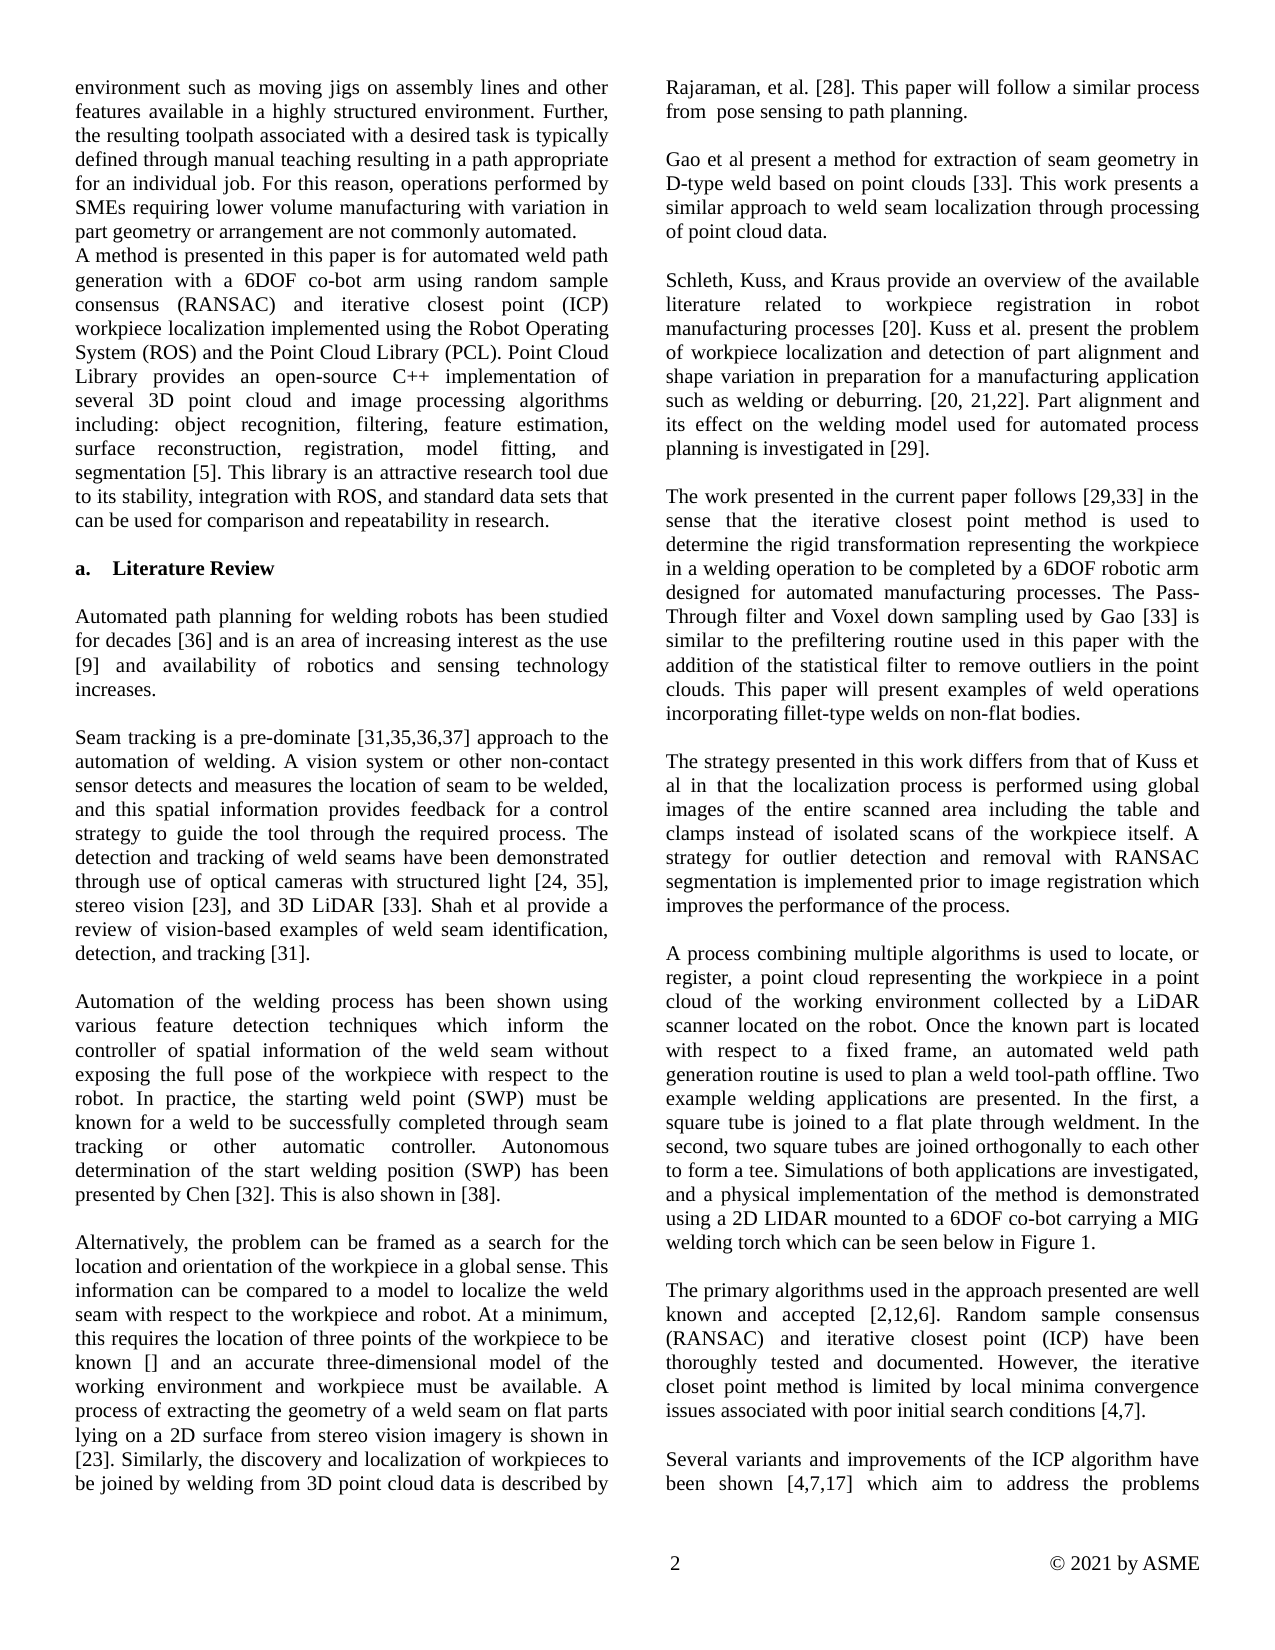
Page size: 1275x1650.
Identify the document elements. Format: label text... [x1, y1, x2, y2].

text A process combining multiple algorithms is used to locate, or register, a point cloud representing the workpiece in a point cloud of the working environment collected by a LiDAR scanner located on the robot. Once the known part is located with respect to a fixed frame, an automated weld path generation routine is used to plan a weld tool-path offline. Two example welding applications are presented. In the first, a square tube is joined to a flat plate through weldment. In the second, two square tubes are joined orthogonally to each other to form a tee. Simulations of both applications are investigated, and a physical implementation of the method is demonstrated using a 2D LIDAR mounted to a 6DOF co-bot carrying a MIG welding torch which can be seen below in Figure 1. [666, 941, 1200, 1254]
list Literature Review [75, 556, 609, 580]
text A method is presented in this paper is for automated weld path generation with a 6DOF co-bot arm using random sample consensus (RANSAC) and iterative closest point (ICP) workpiece localization implemented using the Robot Operating System (ROS) and the Point Cloud Library (PCL). Point Cloud Library provides an open-source C++ implementation of several 3D point cloud and image processing algorithms including: object recognition, filtering, feature estimation, surface reconstruction, registration, model fitting, and segmentation [5]. This library is an attractive research tool due to its stability, integration with ROS, and standard data sets that can be used for comparison and repeatability in research. [75, 243, 609, 532]
text Automation of the welding process has been shown using various feature detection techniques which inform the controller of spatial information of the weld seam without exposing the full pose of the workpiece with respect to the robot. In practice, the starting weld point (SWP) must be known for a weld to be successfully completed through seam tracking or other automatic controller. Autonomous determination of the start welding position (SWP) has been presented by Chen [32]. This is also shown in [38]. [75, 989, 609, 1206]
text The strategy presented in this work differs from that of Kuss et al in that the localization process is performed using global images of the entire scanned area including the table and clamps instead of isolated scans of the workpiece itself. A strategy for outlier detection and removal with RANSAC segmentation is implemented prior to image registration which improves the performance of the process. [666, 749, 1200, 917]
text Seam tracking is a pre-dominate [31,35,36,37] approach to the automation of welding. A vision system or other non-contact sensor detects and measures the location of seam to be welded, and this spatial information provides feedback for a control strategy to guide the tool through the required process. The detection and tracking of weld seams have been demonstrated through use of optical cameras with structured light [24, 35], stereo vision [23], and 3D LiDAR [33]. Shah et al provide a review of vision-based examples of weld seam identification, detection, and tracking [31]. [75, 725, 609, 965]
text The primary algorithms used in the approach presented are well known and accepted [2,12,6]. Random sample consensus (RANSAC) and iterative closest point (ICP) have been thoroughly tested and documented. However, the iterative closet point method is limited by local minima convergence issues associated with poor initial search conditions [4,7]. [666, 1278, 1200, 1422]
text Gao et al present a method for extraction of seam geometry in D-type weld based on point clouds [33]. This work presents a similar approach to weld seam localization through processing of point cloud data. [666, 147, 1200, 243]
text Schleth, Kuss, and Kraus provide an overview of the available literature related to workpiece registration in robot manufacturing processes [20]. Kuss et al. present the problem of workpiece localization and detection of part alignment and shape variation in preparation for a manufacturing application such as welding or deburring. [20, 21,22]. Part alignment and its effect on the welding model used for automated process planning is investigated in [29]. [666, 267, 1200, 460]
text Alternatively, the problem can be framed as a search for the location and orientation of the workpiece in a global sense. This information can be compared to a model to localize the weld seam with respect to the workpiece and robot. At a minimum, this requires the location of three points of the workpiece to be known [] and an accurate three-dimensional model of the working environment and workpiece must be available. A process of extracting the geometry of a weld seam on flat parts lying on a 2D surface from stereo vision imagery is shown in [23]. Similarly, the discovery and localization of workpieces to be joined by welding from 3D point cloud data is described by Rajaraman, et al. [28]. This paper will follow a similar process from pose sensing to path planning. [75, 1230, 609, 1495]
text The work presented in the current paper follows [29,33] in the sense that the iterative closest point method is used to determine the rigid transformation representing the workpiece in a welding operation to be completed by a 6DOF robotic arm designed for automated manufacturing processes. The Pass-Through filter and Voxel down sampling used by Gao [33] is similar to the prefiltering routine used in this paper with the addition of the statistical filter to remove outliers in the point clouds. This paper will present examples of weld operations incorporating fillet-type welds on non-flat bodies. [666, 484, 1200, 725]
text Automated path planning for welding robots has been studied for decades [36] and is an area of increasing interest as the use [9] and availability of robotics and sensing technology increases. [75, 604, 609, 701]
